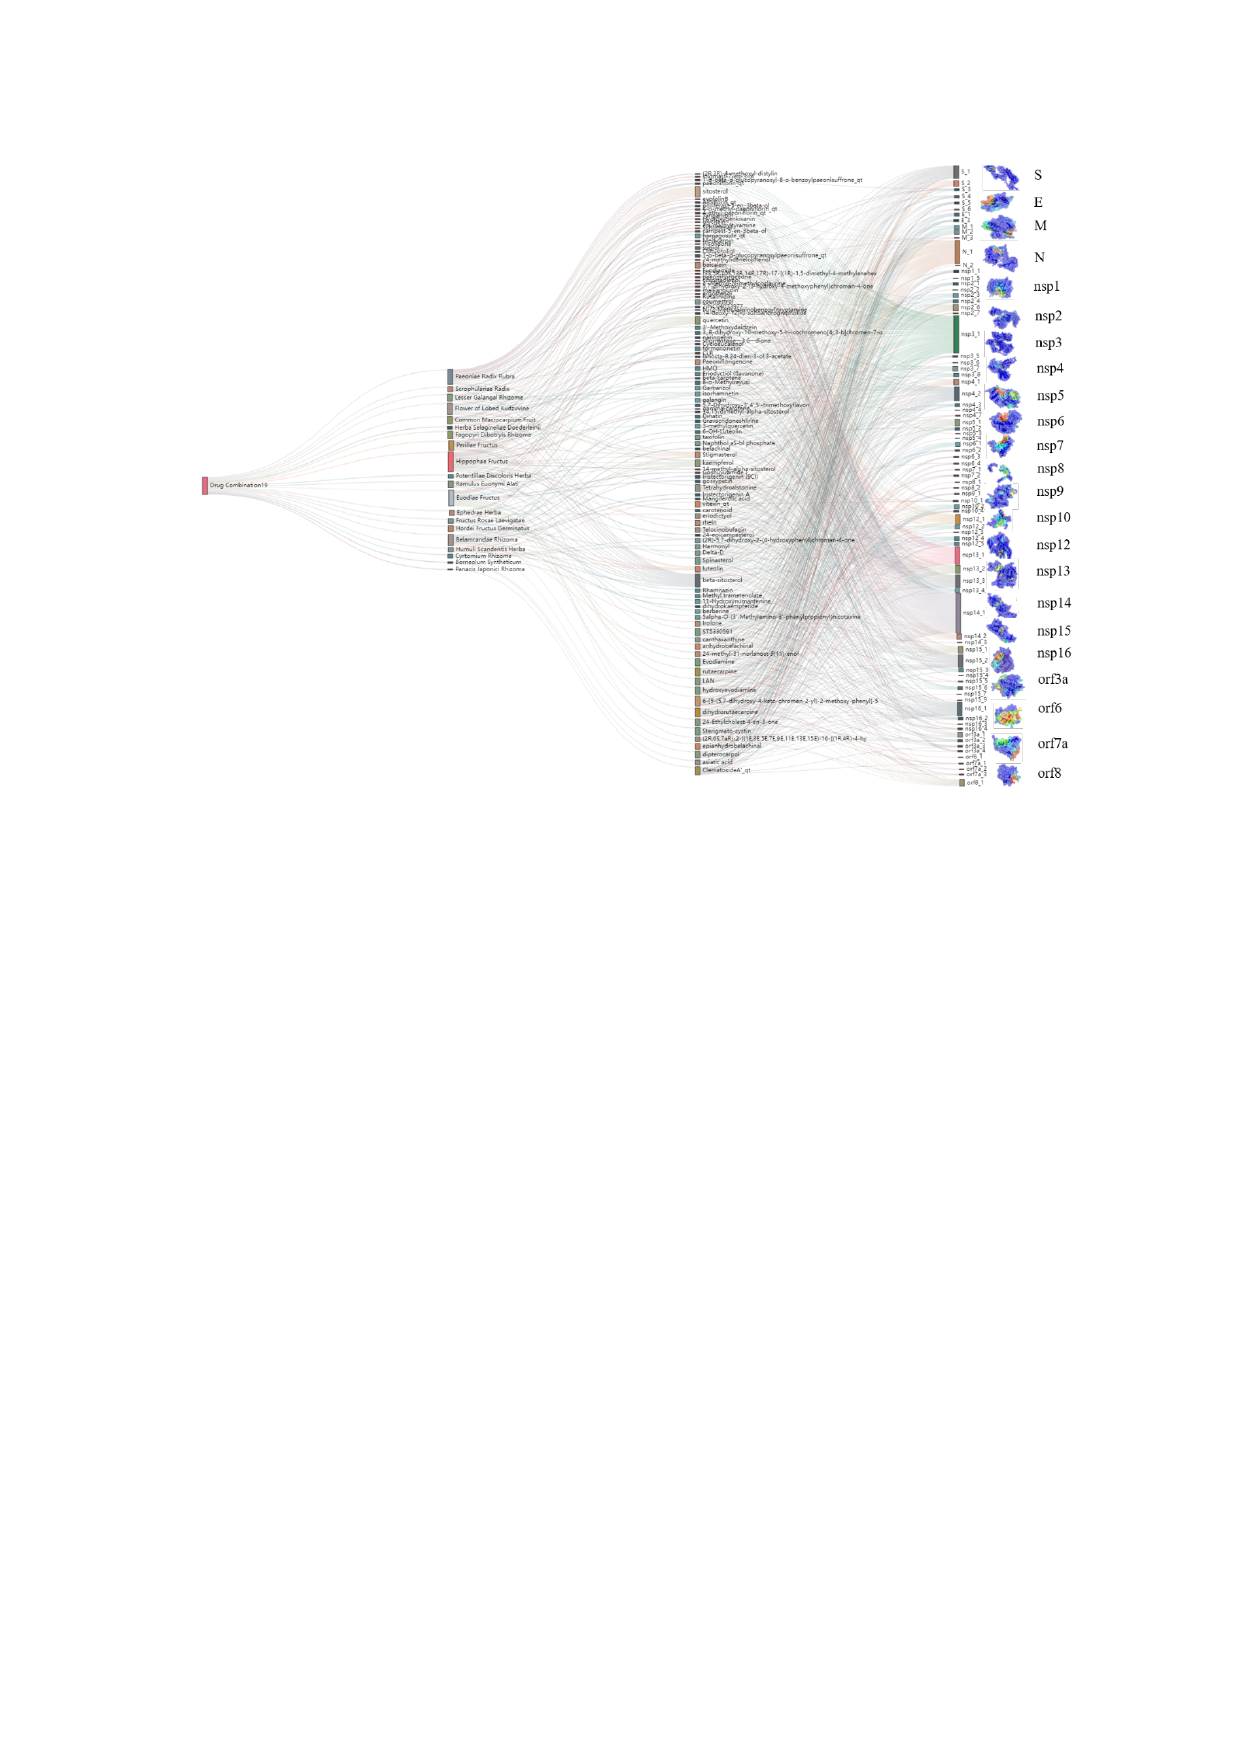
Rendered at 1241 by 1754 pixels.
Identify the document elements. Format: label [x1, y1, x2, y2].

picture [187, 162, 1093, 808]
